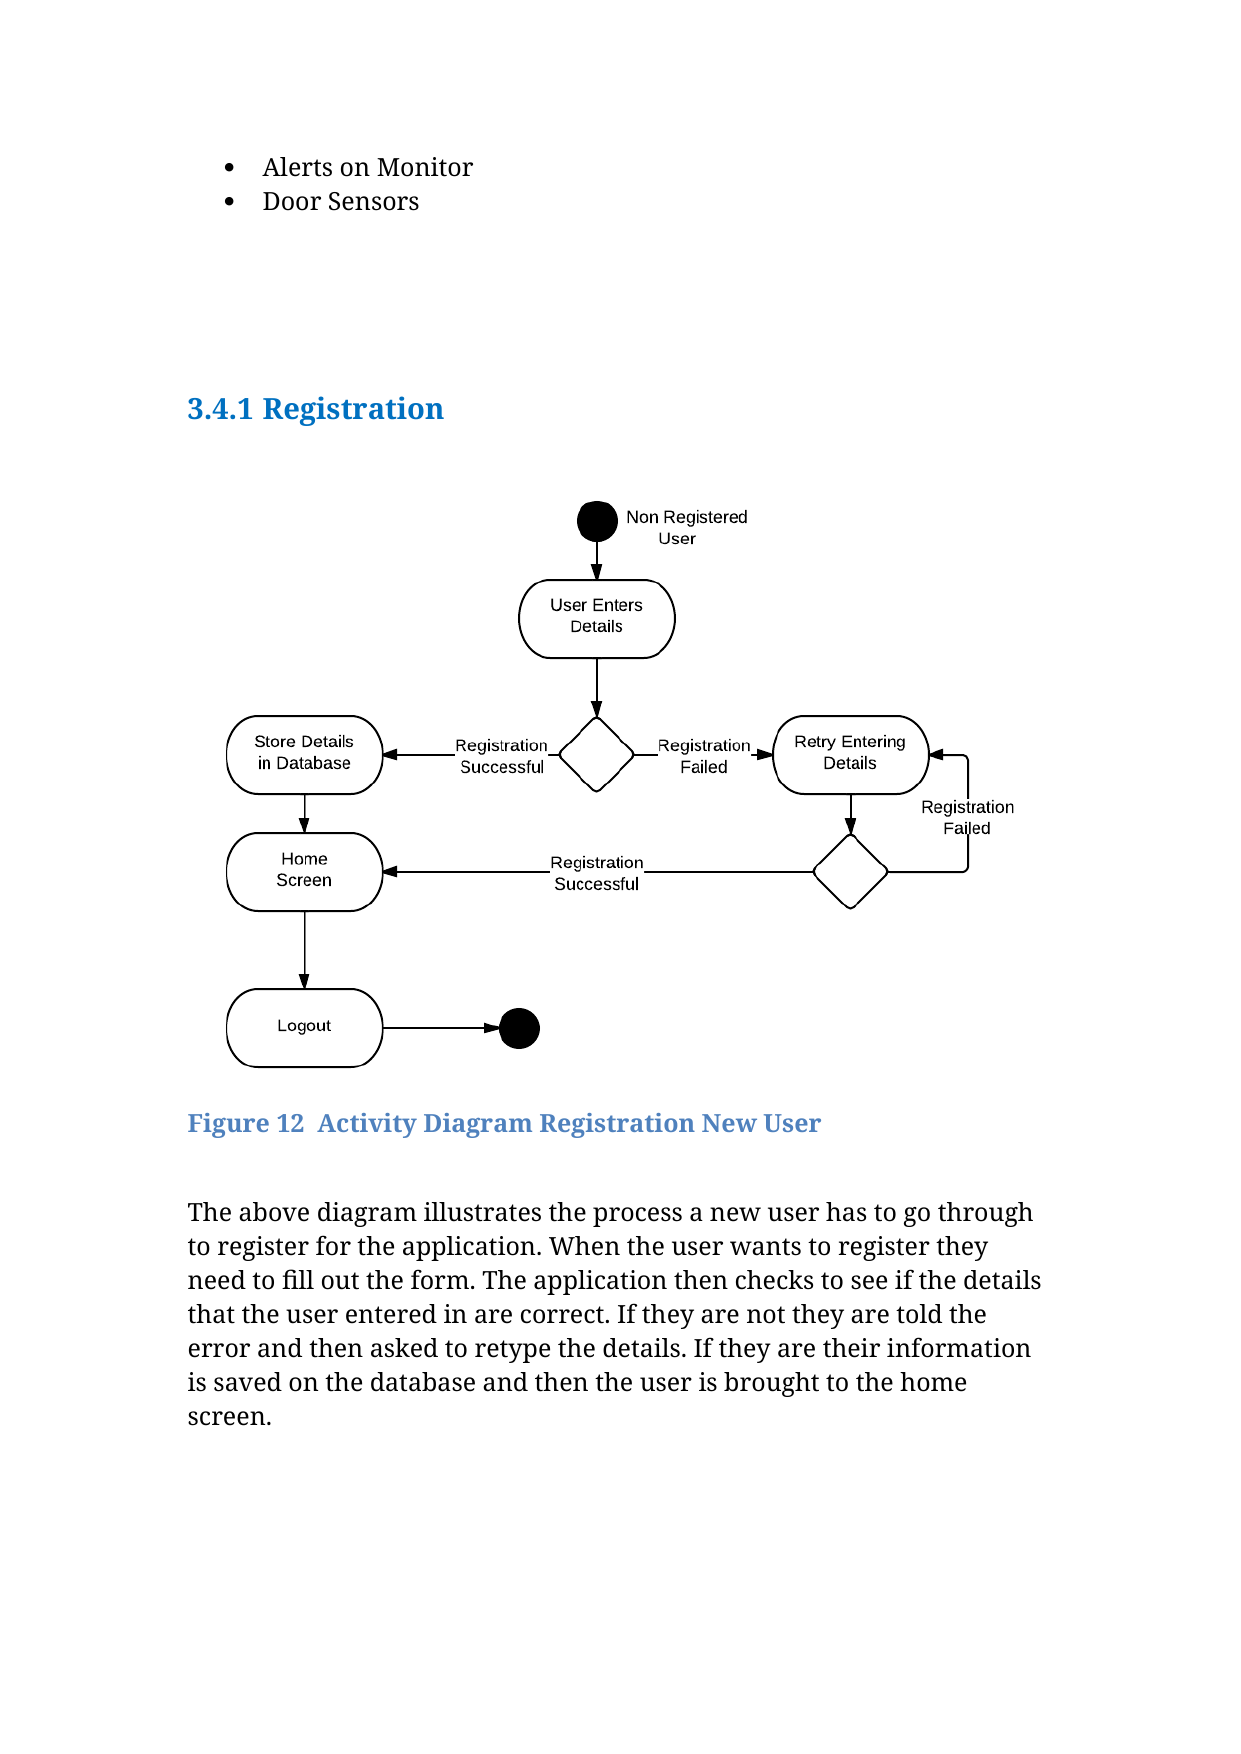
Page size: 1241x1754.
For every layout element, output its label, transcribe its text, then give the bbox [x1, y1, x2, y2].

list Door Sensors [225, 184, 1053, 218]
text Figure 12 Activity Diagram Registration New User [187, 1106, 1053, 1139]
subtitle Registration [187, 388, 1053, 428]
picture [187, 462, 1053, 1106]
list Alerts on Monitor [225, 150, 1053, 184]
text The above diagram illustrates the process a new user has to go through to register for the application. When the user wants to register they need to fill out the form. The application then checks to see if the details that the user entered in are correct. If they are not they are told the error and then asked to retype the details. If they are their information is saved on the database and then the user is brought to the home screen. [187, 1194, 1053, 1433]
